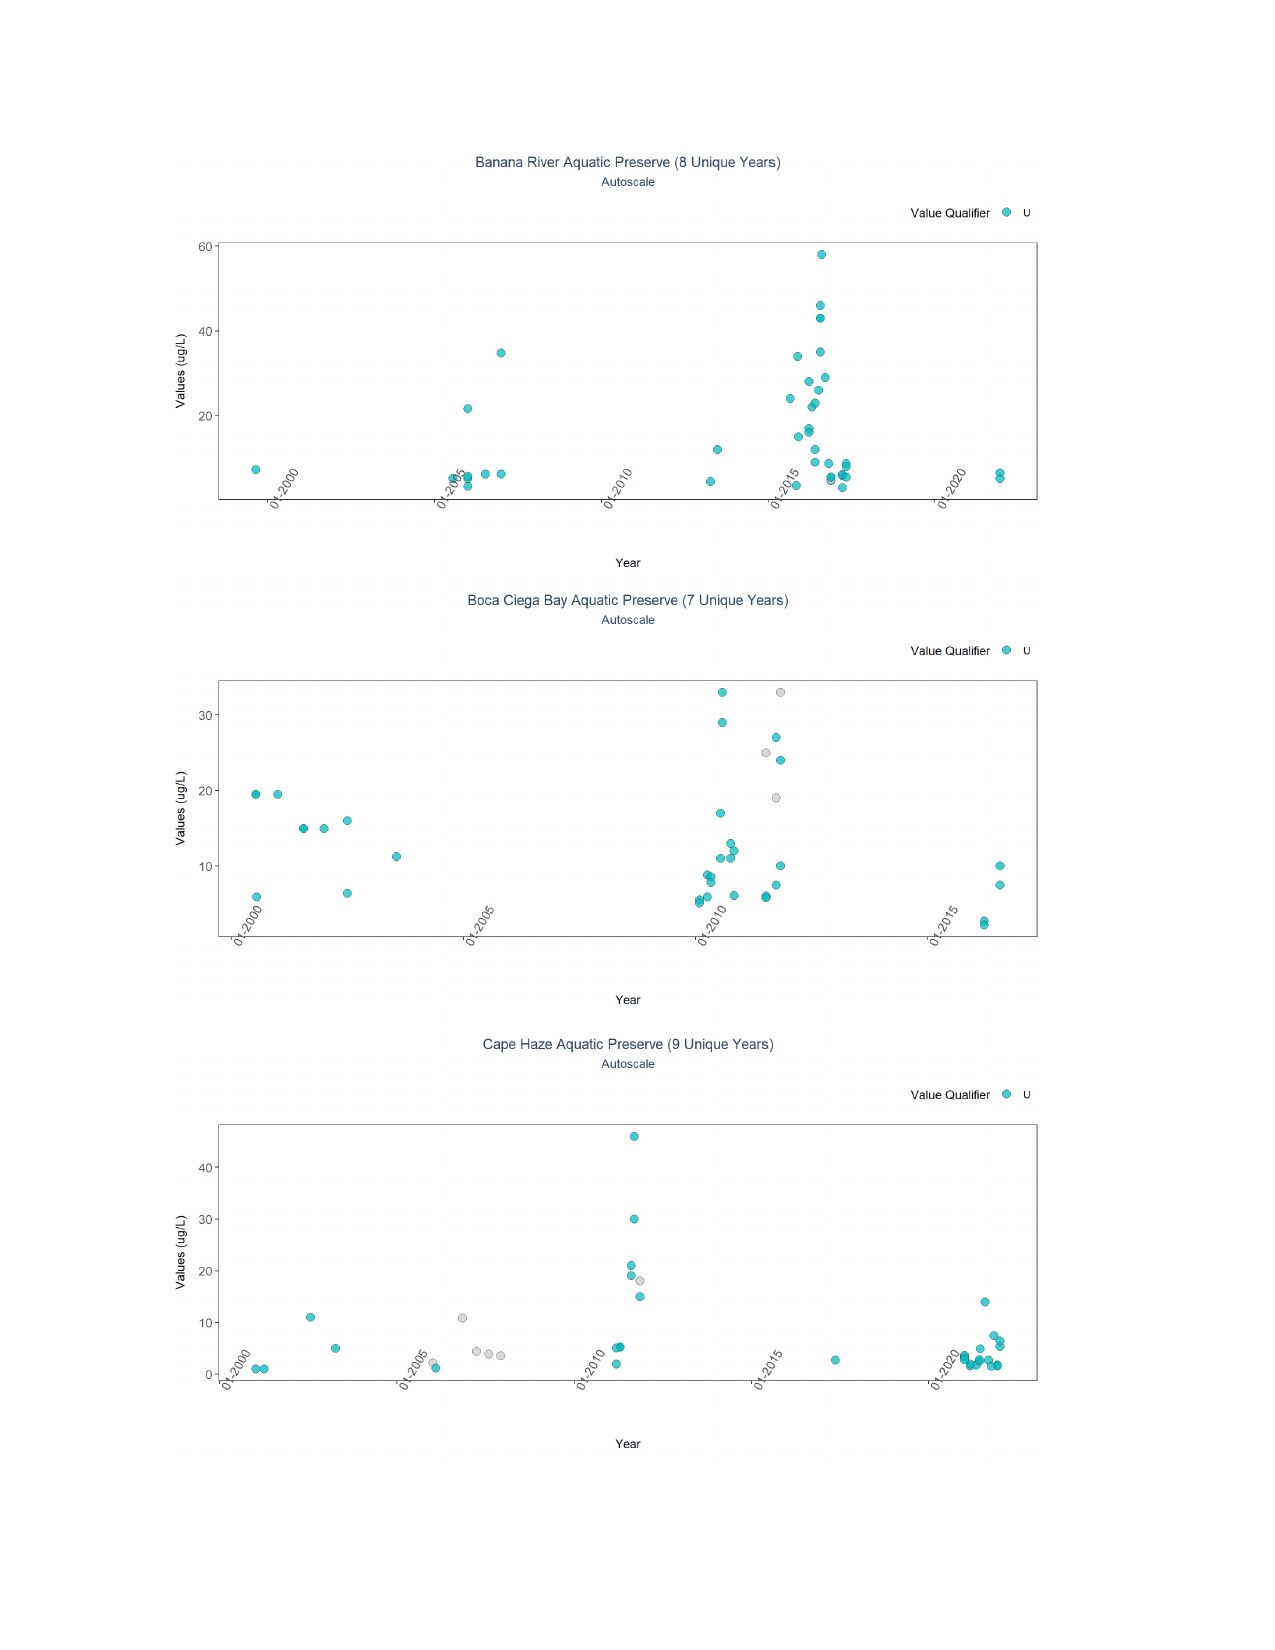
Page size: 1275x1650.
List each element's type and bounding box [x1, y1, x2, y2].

picture [168, 150, 1044, 1025]
picture [168, 1031, 1044, 1469]
